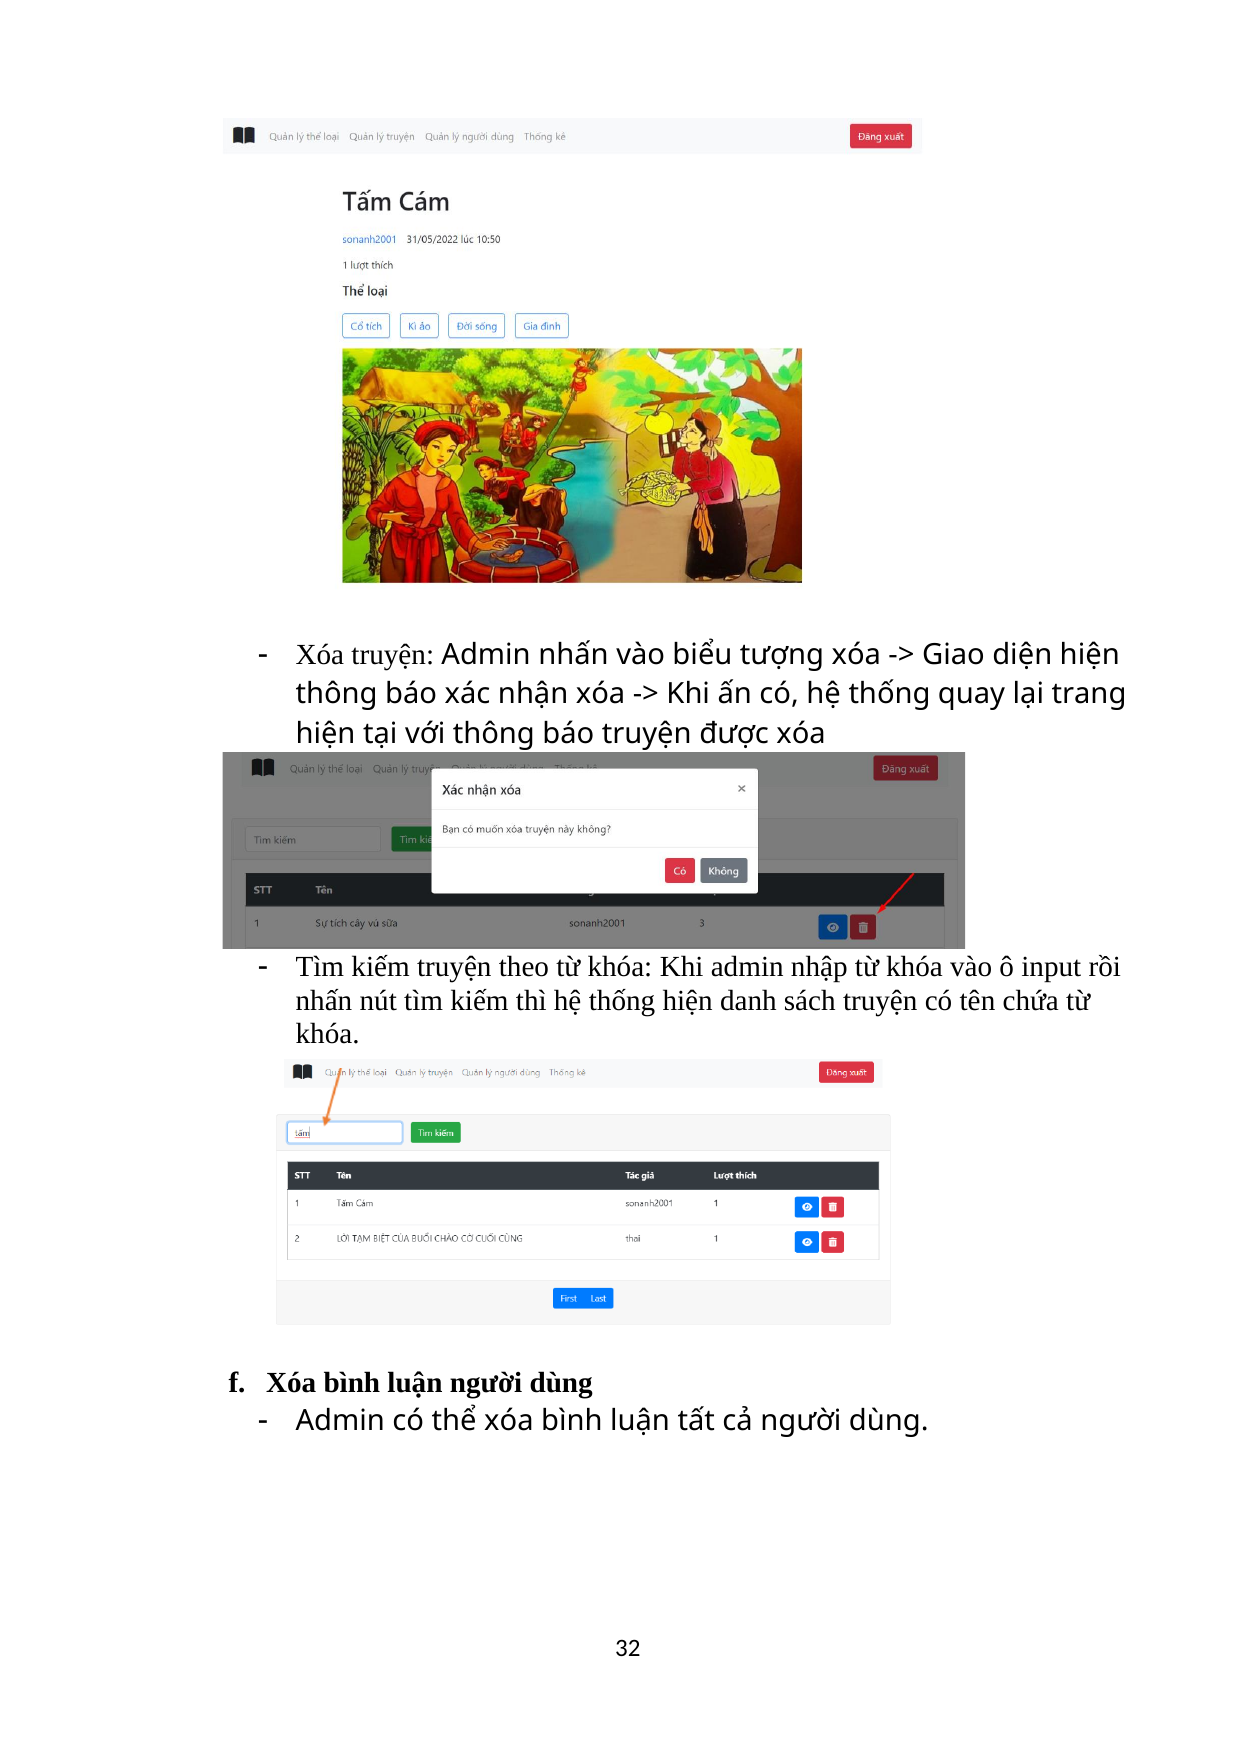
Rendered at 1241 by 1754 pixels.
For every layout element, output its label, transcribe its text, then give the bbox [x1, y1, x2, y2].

list Xóa truyện: Admin nhấn vào biểu tượng xóa -> Giao diện hiện thông báo xác nhận xóa -> Khi ấn có, hệ thống quay lại trang hiện tại với thông báo truyện được xóa [258, 633, 1137, 752]
list Tìm kiếm truyện theo từ khóa: Khi admin nhập từ khóa vào ô input rồi nhấn nút tìm kiếm thì hệ thống hiện danh sách truyện có tên chứa từ khóa. [258, 949, 1137, 1050]
list Admin có thể xóa bình luận tất cả người dùng. [258, 1399, 1137, 1439]
picture [222, 118, 955, 600]
picture [222, 752, 966, 949]
list Xóa bình luận người dùng [228, 1365, 1137, 1399]
picture [222, 1049, 986, 1366]
